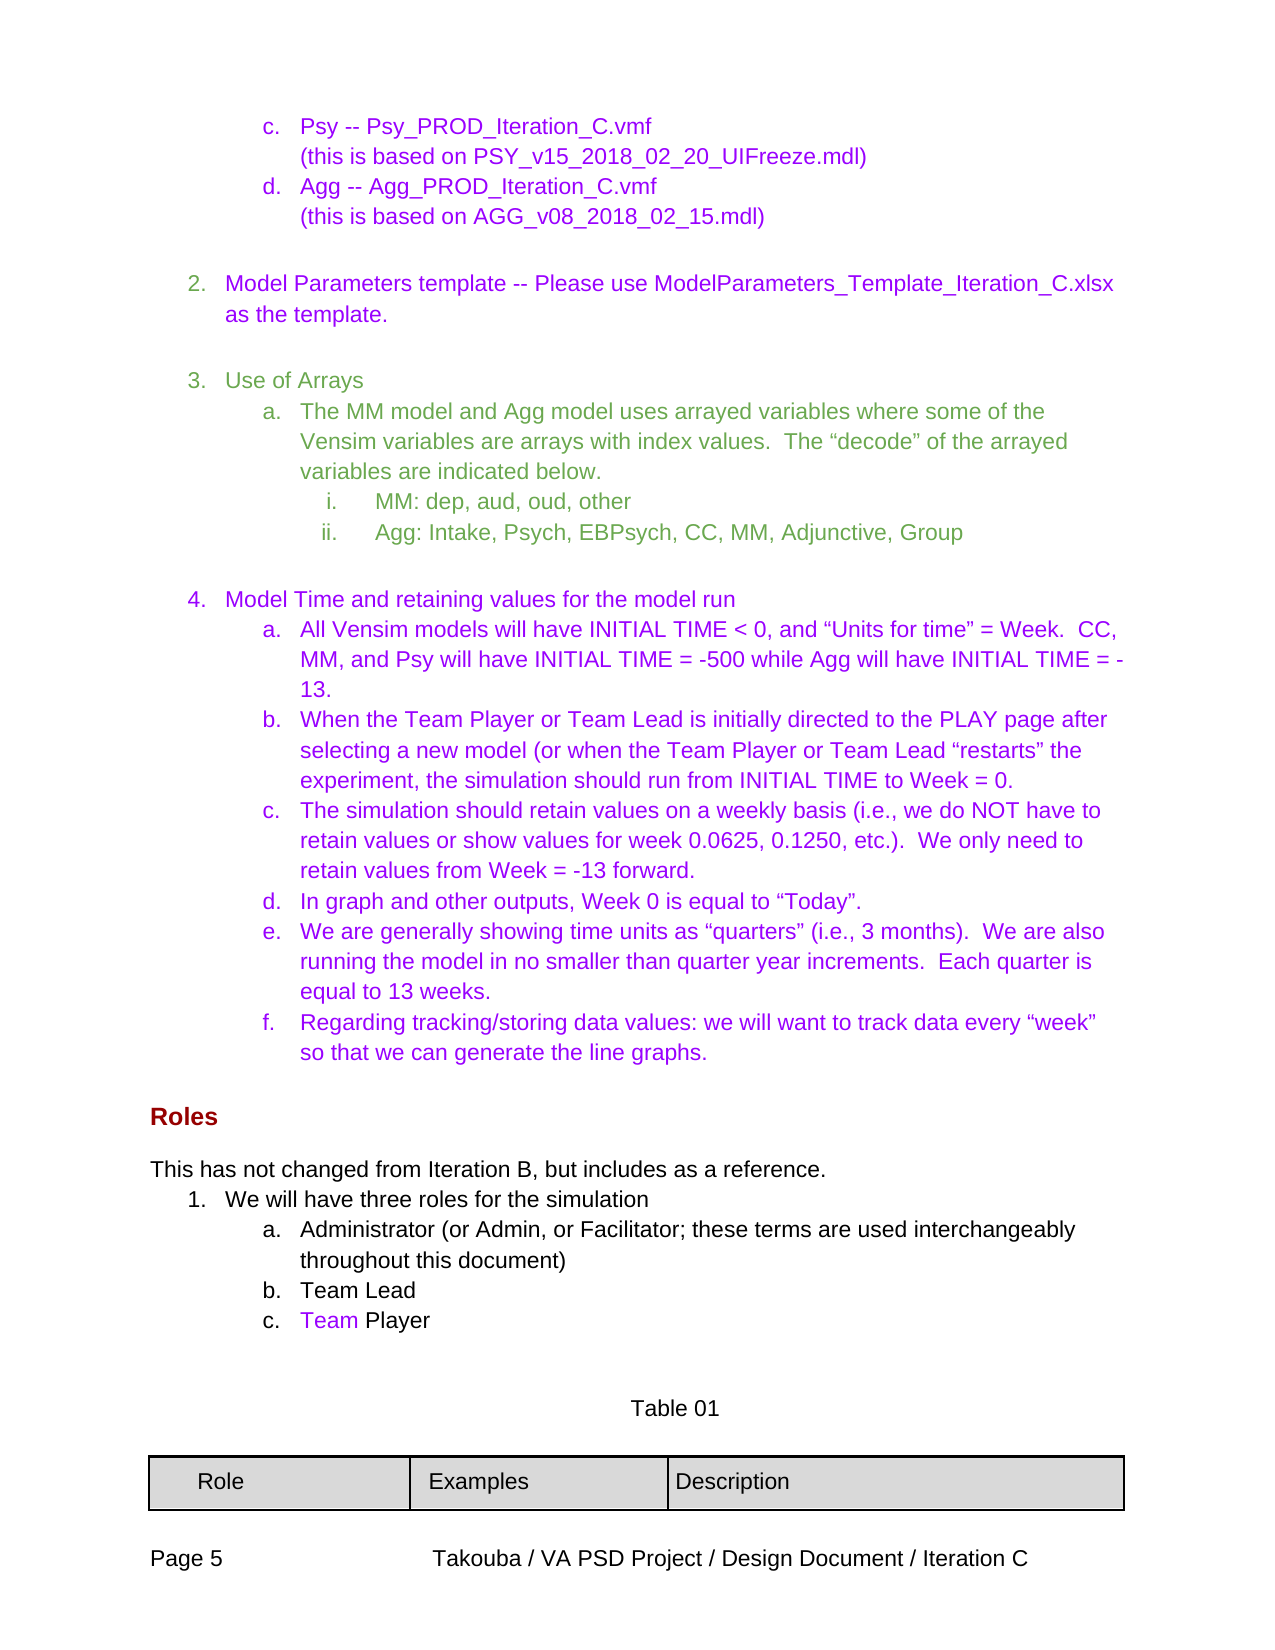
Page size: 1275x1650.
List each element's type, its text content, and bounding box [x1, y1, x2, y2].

table_header Examples [411, 1458, 667, 1508]
list Psy -- Psy_PROD_Iteration_C.vmf (this is based on PSY_v15_2018_02_20_UIFreeze.mdl) [262, 113, 1125, 169]
list In graph and other outputs, Week 0 is equal to “Today”. [262, 888, 1125, 914]
list Use of Arrays [187, 367, 1125, 394]
text Table 01 [225, 1395, 1125, 1421]
list Team Lead [262, 1277, 1125, 1303]
table_header Role [150, 1458, 409, 1508]
list The simulation should retain values on a weekly basis (i.e., we do NOT have to retain values or show values for week 0.0625, 0.1250, etc.). We only need to retain values from Week = -13 forward. [262, 797, 1125, 884]
list The MM model and Agg model uses arrayed variables where some of the Vensim variables are arrays with index values. The “decode” of the arrayed variables are indicated below. [262, 398, 1125, 484]
list Administrator (or Admin, or Facilitator; these terms are used interchangeably throughout this document) [262, 1216, 1125, 1273]
list Regarding tracking/storing data values: we will want to track data every “week” so that we can generate the line graphs. [262, 1008, 1125, 1065]
text This has not changed from Iteration B, but includes as a reference. [150, 1156, 1125, 1182]
table_header Description [669, 1458, 1123, 1508]
list Model Parameters template -- Please use ModelParameters_Template_Iteration_C.xlsx as the template. [187, 270, 1125, 363]
list Agg: Intake, Psych, EBPsych, CC, MM, Adjunctive, Group [337, 518, 1125, 581]
list Team Player [262, 1307, 1125, 1369]
list MM: dep, aud, oud, other [337, 488, 1125, 515]
list We are generally showing time units as “quarters” (i.e., 3 months). We are also running the model in no smaller than quarter year increments. Each quarter is equal to 13 weeks. [262, 918, 1125, 1004]
list Agg -- Agg_PROD_Iteration_C.vmf (this is based on AGG_v08_2018_02_15.mdl) [262, 173, 1125, 266]
list When the Team Player or Team Lead is initially directed to the PLAY page after selecting a new model (or when the Team Player or Team Lead “restarts” the experiment, the simulation should run from INITIAL TIME to Week = 0. [262, 706, 1125, 793]
list We will have three roles for the simulation [187, 1186, 1125, 1213]
subtitle Roles [150, 1102, 1125, 1131]
list All Vensim models will have INITIAL TIME < 0, and “Units for time” = Week. CC, MM, and Psy will have INITIAL TIME = -500 while Agg will have INITIAL TIME = -13. [262, 616, 1125, 702]
list Model Time and retaining values for the model run [187, 586, 1125, 612]
